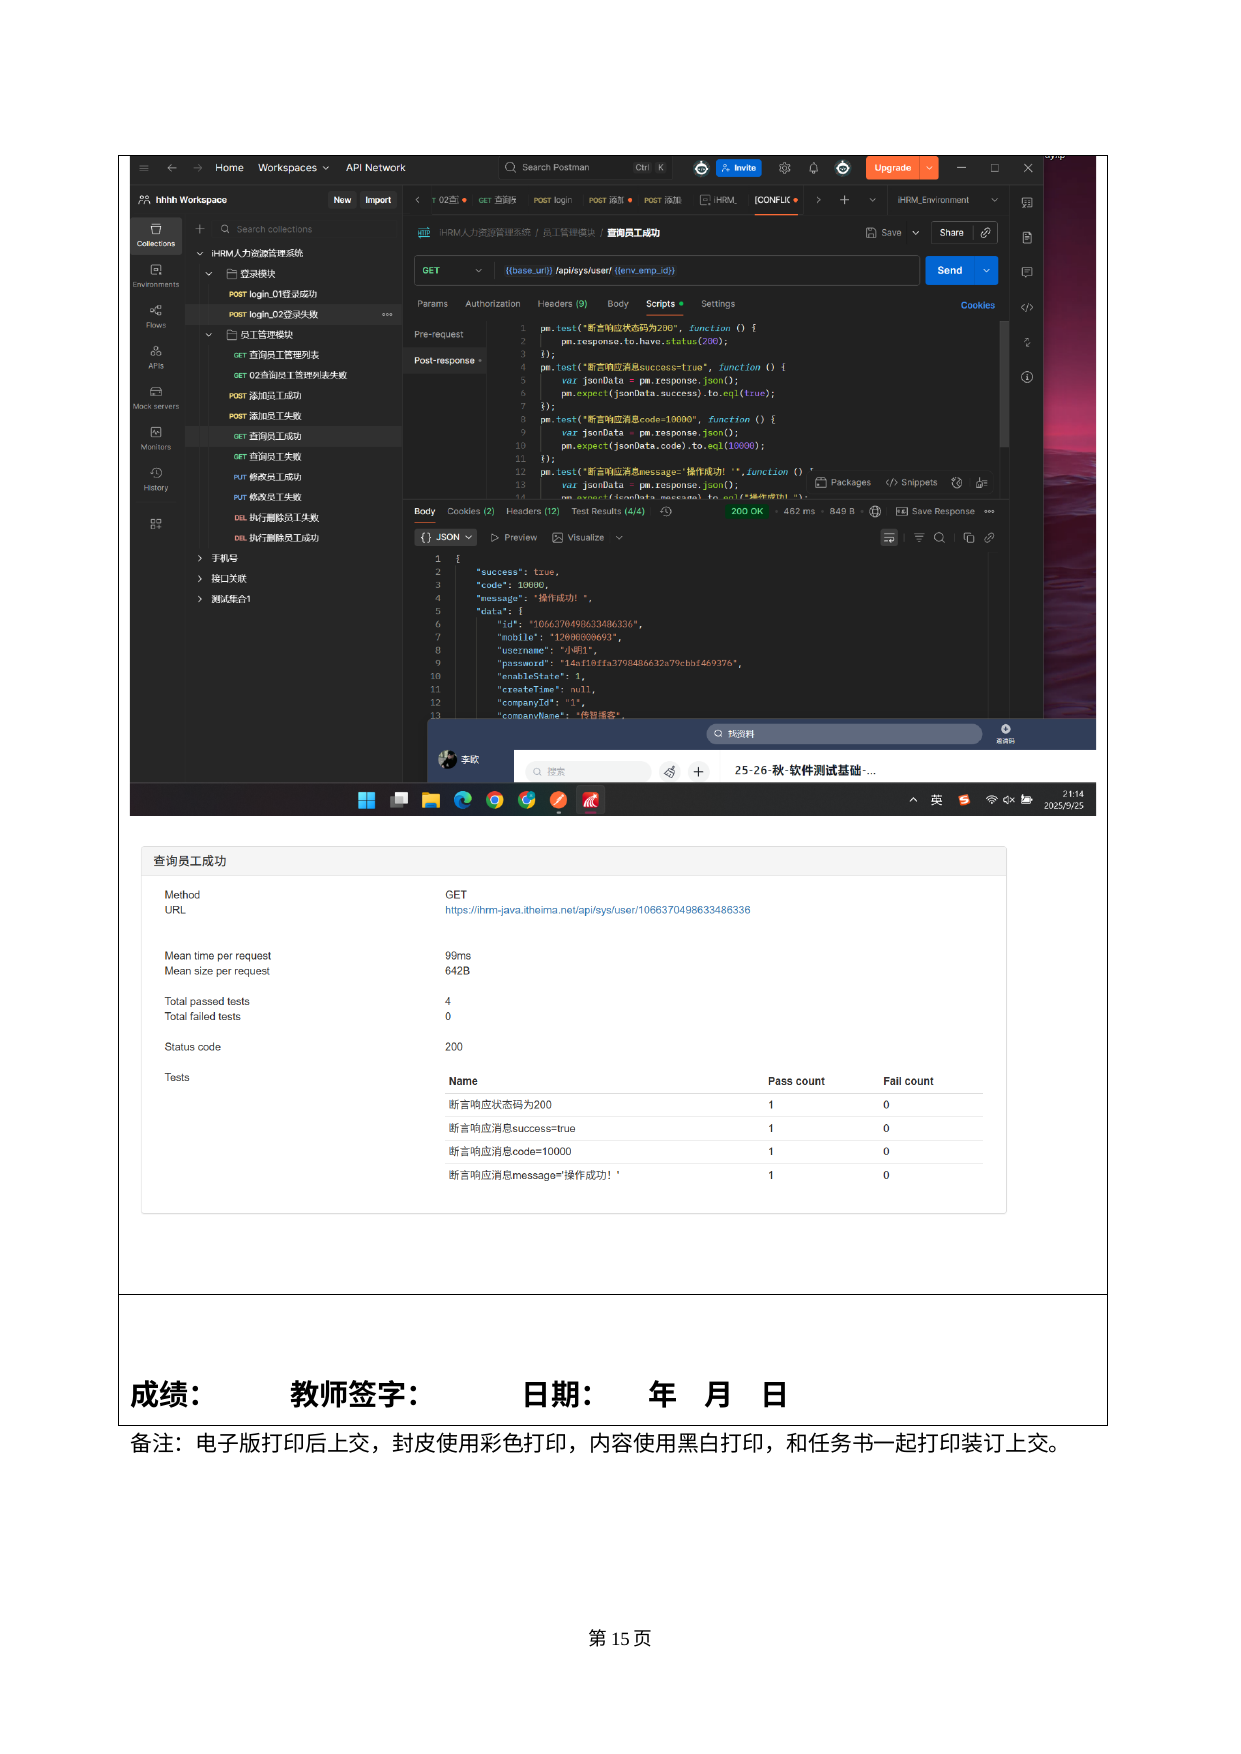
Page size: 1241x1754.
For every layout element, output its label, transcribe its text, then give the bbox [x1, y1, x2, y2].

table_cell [119, 156, 1107, 1294]
table_cell 成绩： 教师签字： 日期： 年 月 日 [119, 1295, 1107, 1425]
text 备注：电子版打印后上交，封皮使用彩色打印，内容使用黑白打印，和任务书一起打印装订上交。 [130, 1426, 1110, 1458]
picture [129, 838, 1097, 1218]
picture [129, 156, 1097, 816]
